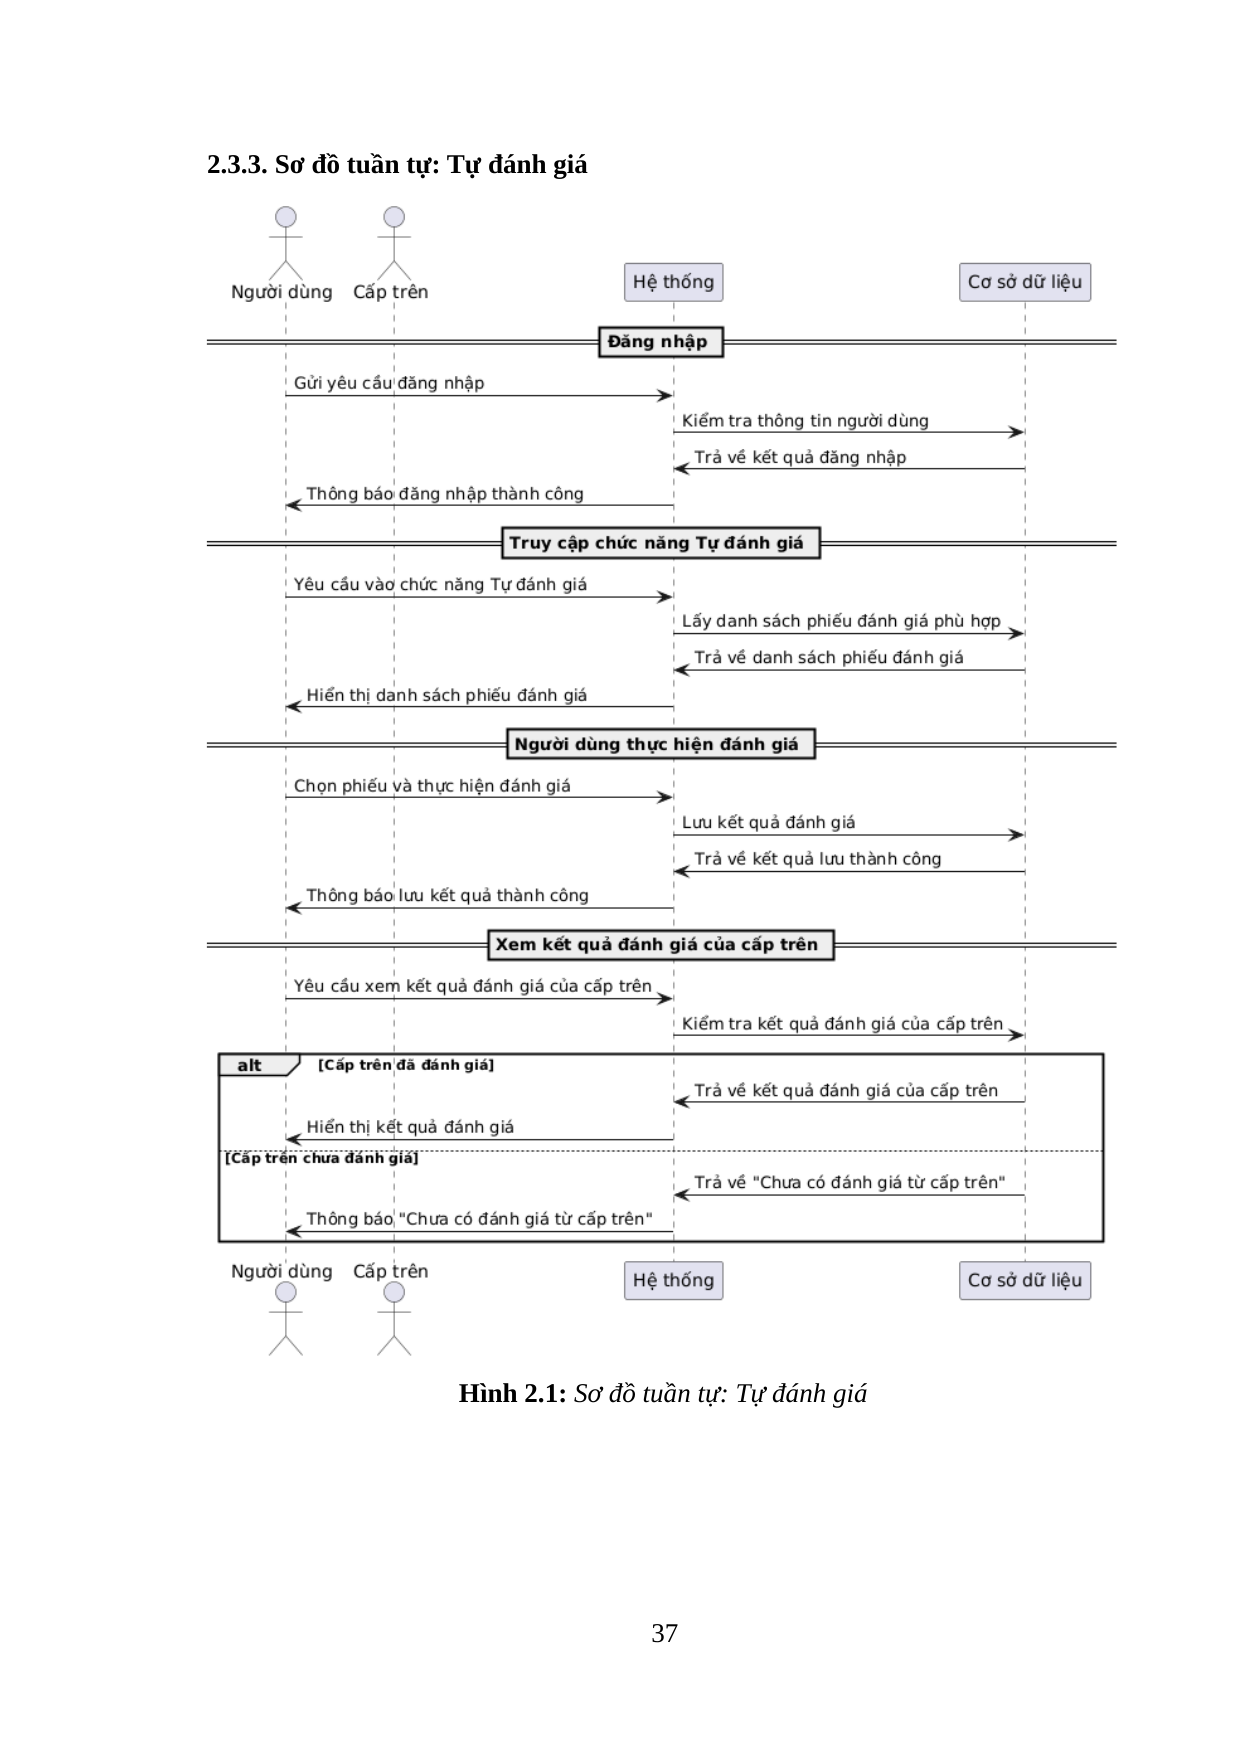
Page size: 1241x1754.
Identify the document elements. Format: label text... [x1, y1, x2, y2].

text Sơ đồ tuần tự: Tự đánh giá [207, 148, 1122, 179]
picture [206, 200, 1123, 1362]
title Sơ đồ tuần tự: Tự đánh giá [207, 1377, 1122, 1408]
